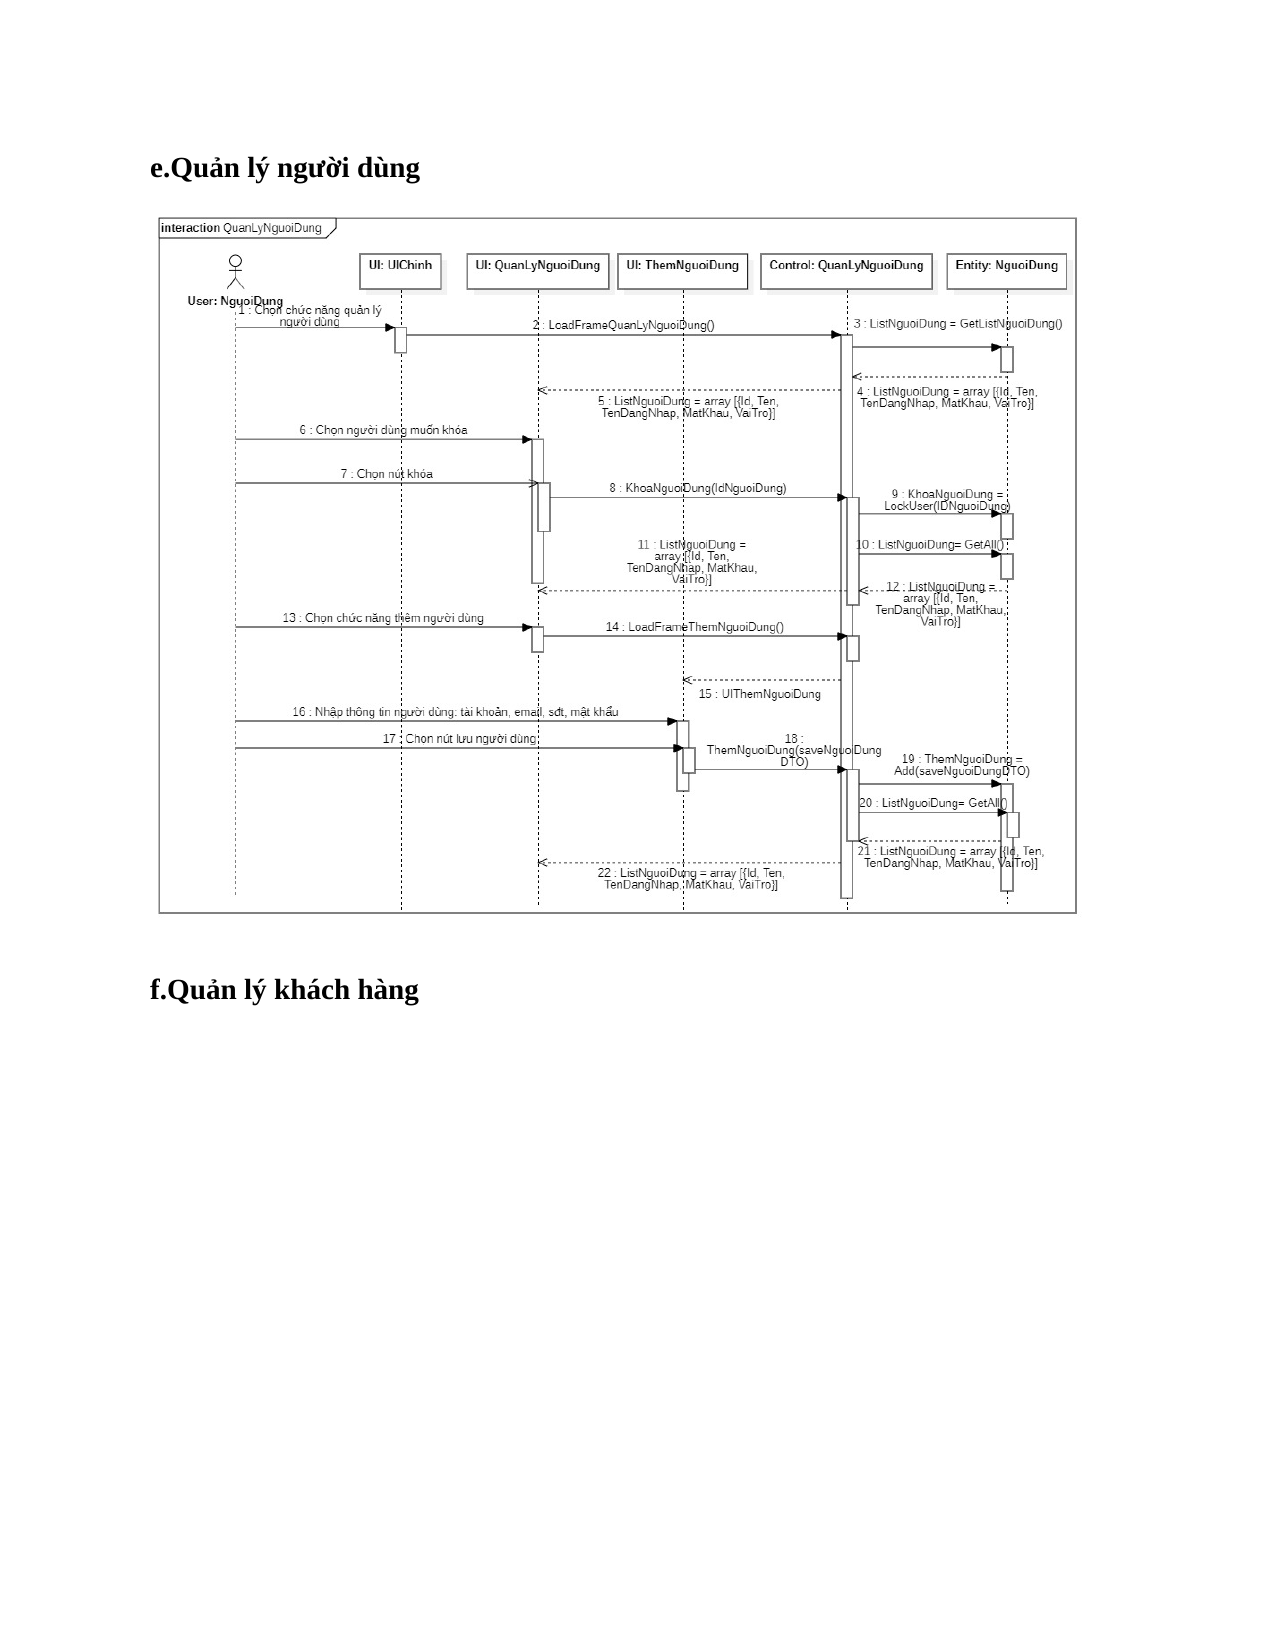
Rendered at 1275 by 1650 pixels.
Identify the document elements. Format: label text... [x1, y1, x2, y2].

picture [150, 209, 1126, 948]
subtitle f.Quản lý khách hàng [150, 972, 1125, 1006]
subtitle e.Quản lý người dùng [150, 150, 1125, 183]
